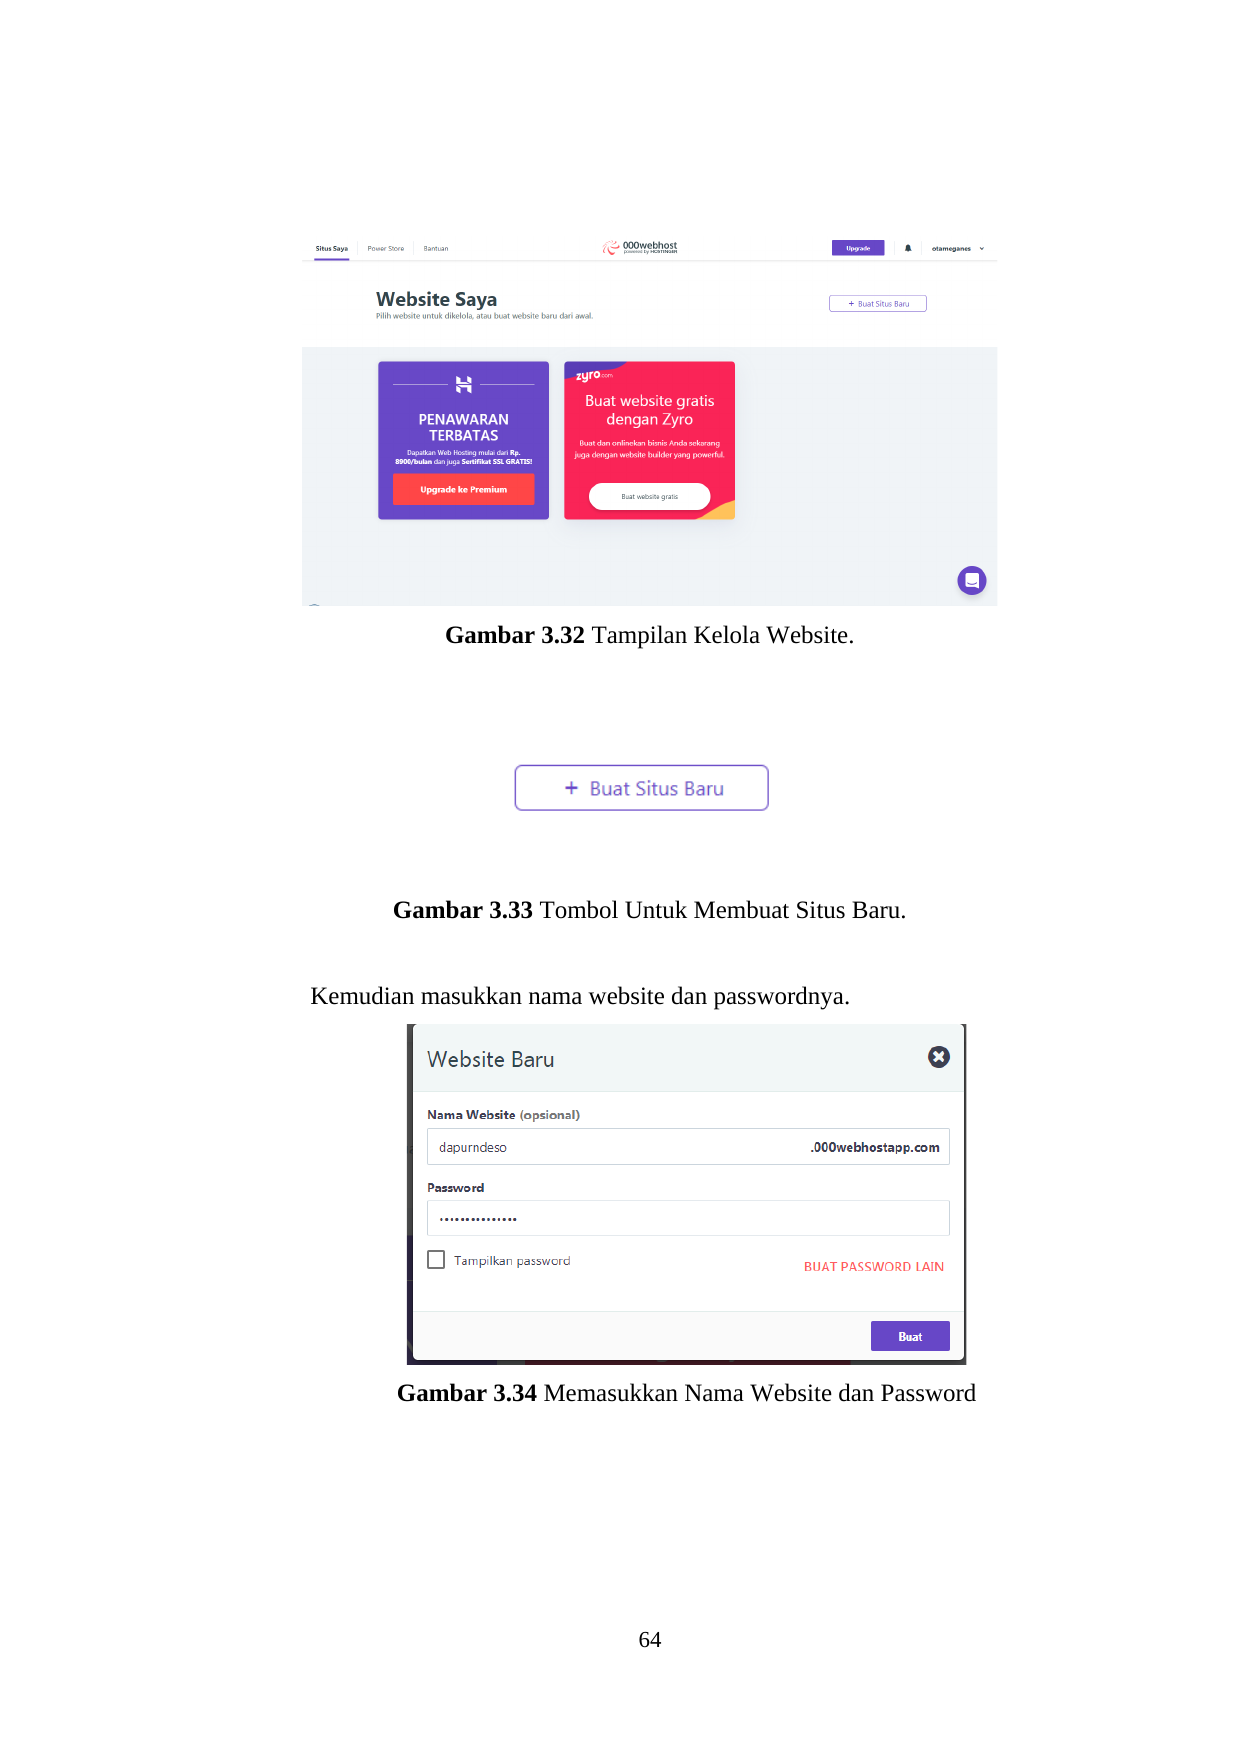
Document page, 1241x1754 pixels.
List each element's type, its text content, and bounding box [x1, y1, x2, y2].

list Gambar 3.33 Tombol Untuk Membuat Situs Baru. [236, 895, 1063, 924]
list Gambar 3.34 Memasukkan Nama Website dan Password [310, 1378, 1063, 1407]
picture [417, 706, 882, 881]
picture [302, 236, 998, 606]
picture [406, 1024, 967, 1365]
list Kemudian masukkan nama website dan passwordnya. [310, 981, 1063, 1010]
list Gambar 3.32 Tampilan Kelola Website. [236, 620, 1063, 648]
